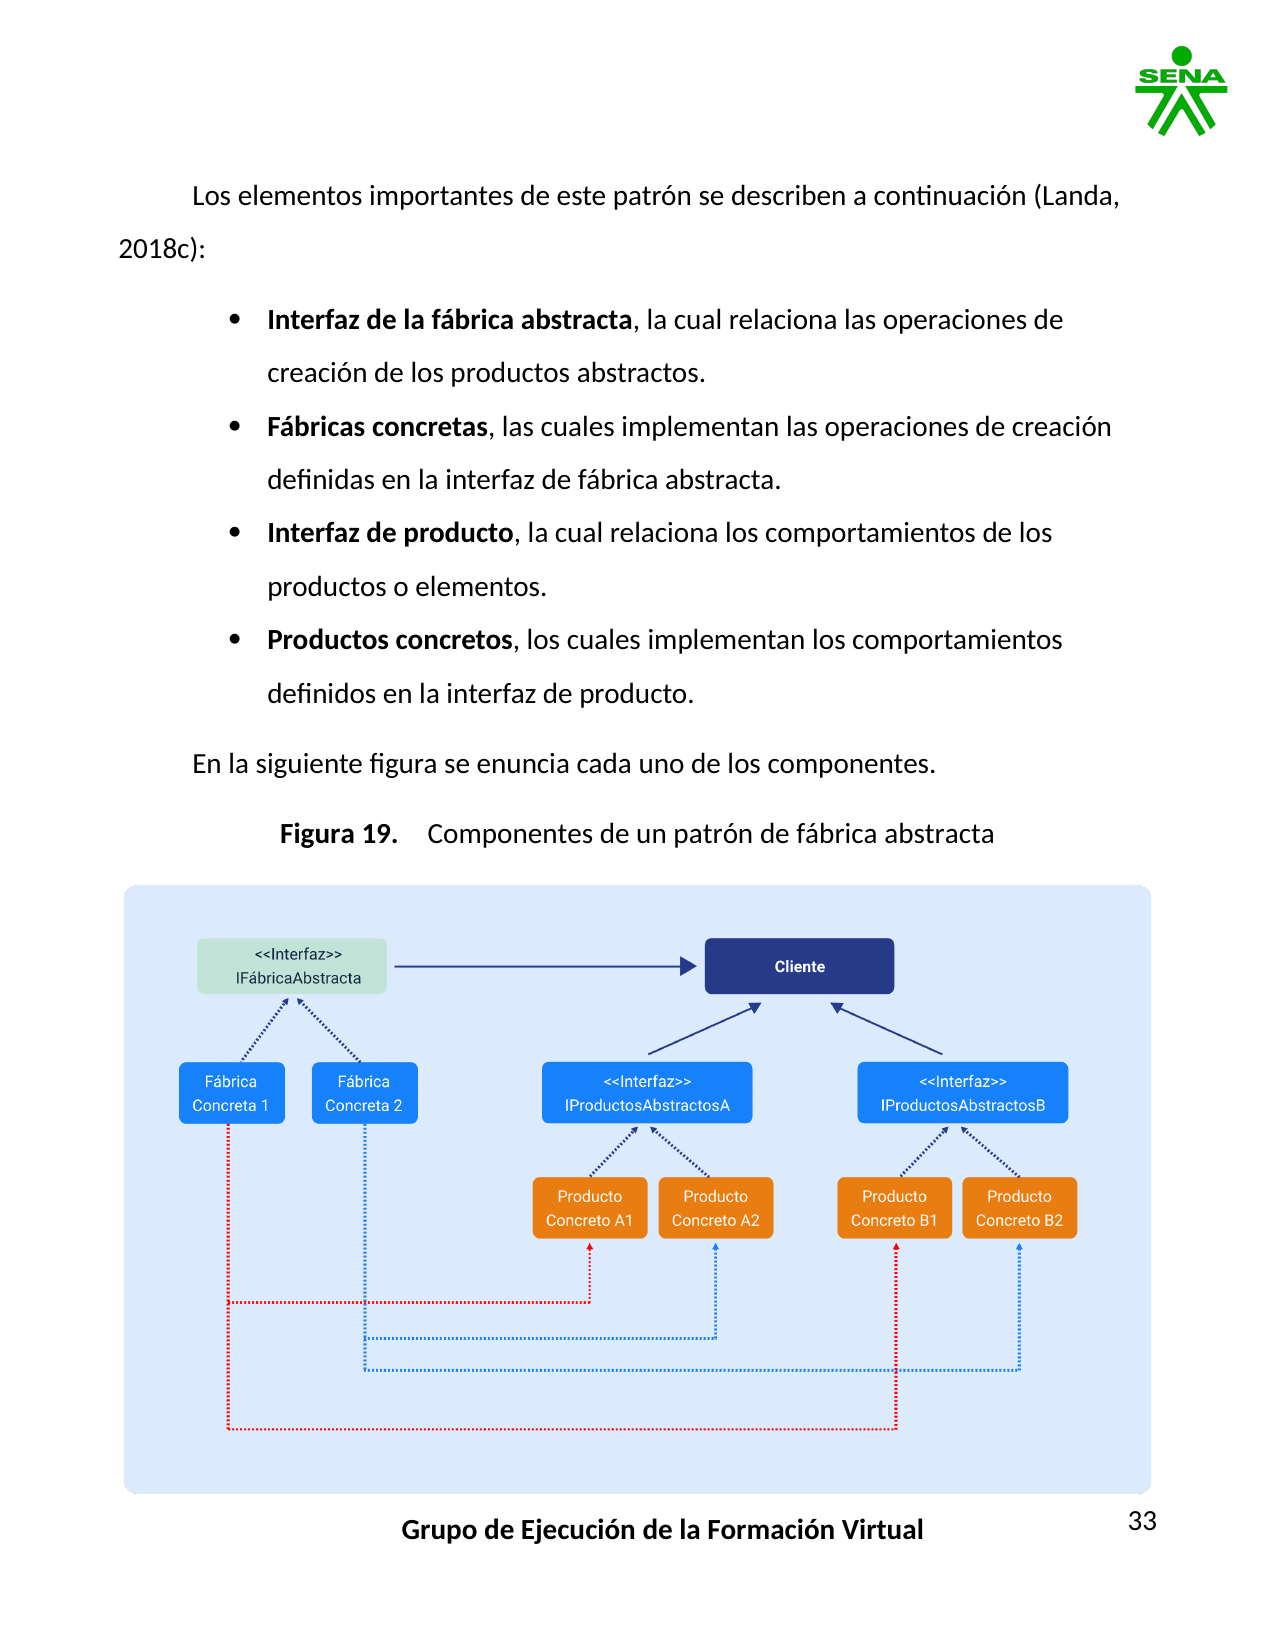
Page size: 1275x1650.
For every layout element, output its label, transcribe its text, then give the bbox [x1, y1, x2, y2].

text En la siguiente figura se enuncia cada uno de los componentes. [118, 745, 1157, 781]
text Los elementos importantes de este patrón se describen a continuación (Landa, 2018c): [118, 177, 1157, 266]
list Interfaz de producto, la cual relaciona los comportamientos de los productos o elementos. [229, 514, 1157, 603]
picture [1135, 46, 1228, 136]
text Componentes de un patrón de fábrica abstracta [118, 815, 1157, 851]
list Productos concretos, los cuales implementan los comportamientos definidos en la interfaz de producto. [229, 621, 1157, 710]
picture [123, 885, 1152, 1494]
list Fábricas concretas, las cuales implementan las operaciones de creación definidas en la interfaz de fábrica abstracta. [229, 408, 1157, 497]
list Interfaz de la fábrica abstracta, la cual relaciona las operaciones de creación de los productos abstractos. [229, 301, 1157, 390]
